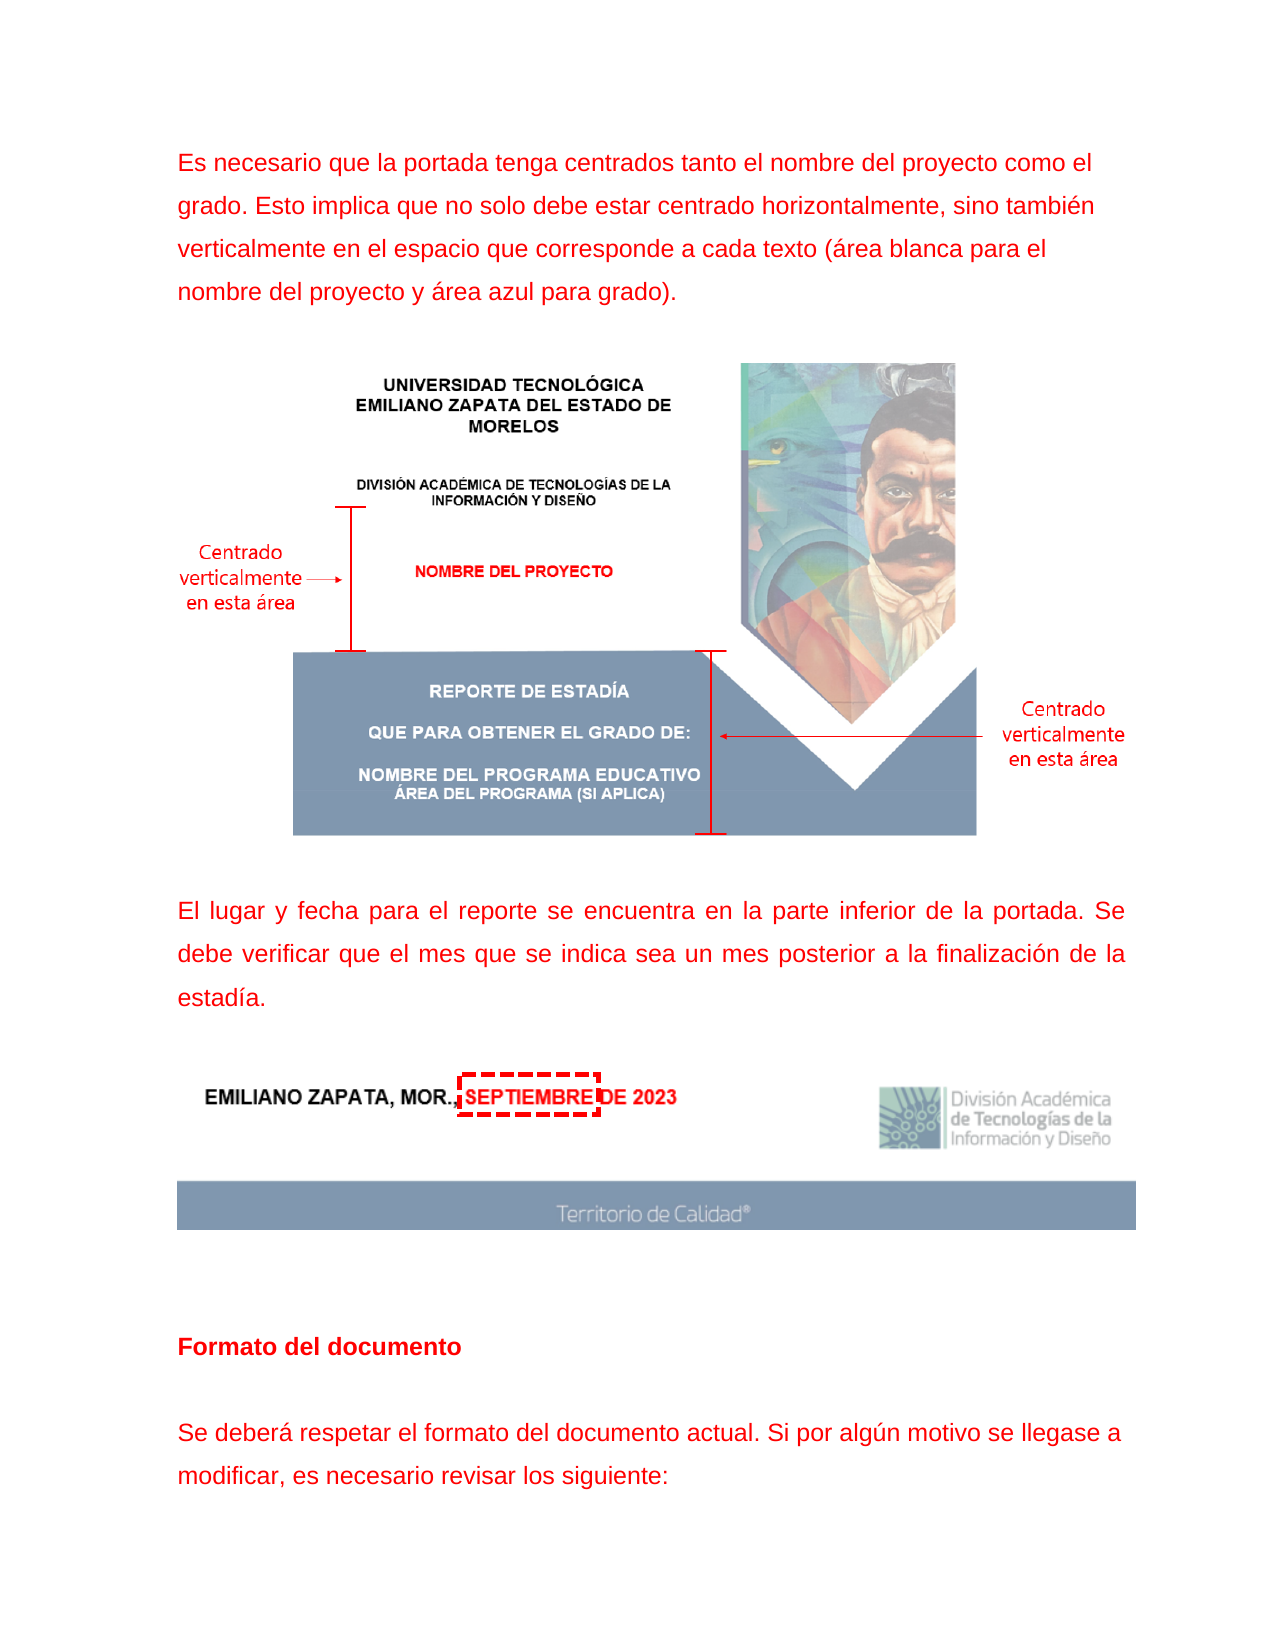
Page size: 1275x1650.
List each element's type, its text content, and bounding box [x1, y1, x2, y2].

text Formato del documento [177, 1332, 1127, 1361]
text El lugar y fecha para el reporte se encuentra en la parte inferior de la portada. Se debe verificar que el mes que se indica sea un mes posterior a la finalización de la estadía. [177, 896, 1127, 1011]
text Se deberá respetar el formato del documento actual. Si por algún motivo se llegase a modificar, es necesario revisar los siguiente: [177, 1418, 1127, 1490]
picture [177, 1068, 1136, 1230]
picture [177, 363, 1128, 839]
text Es necesario que la portada tenga centrados tanto el nombre del proyecto como el grado. Esto implica que no solo debe estar centrado horizontalmente, sino también verticalmente en el espacio que corresponde a cada texto (área blanca para el nombre del proyecto y área azul para grado). [177, 148, 1127, 306]
